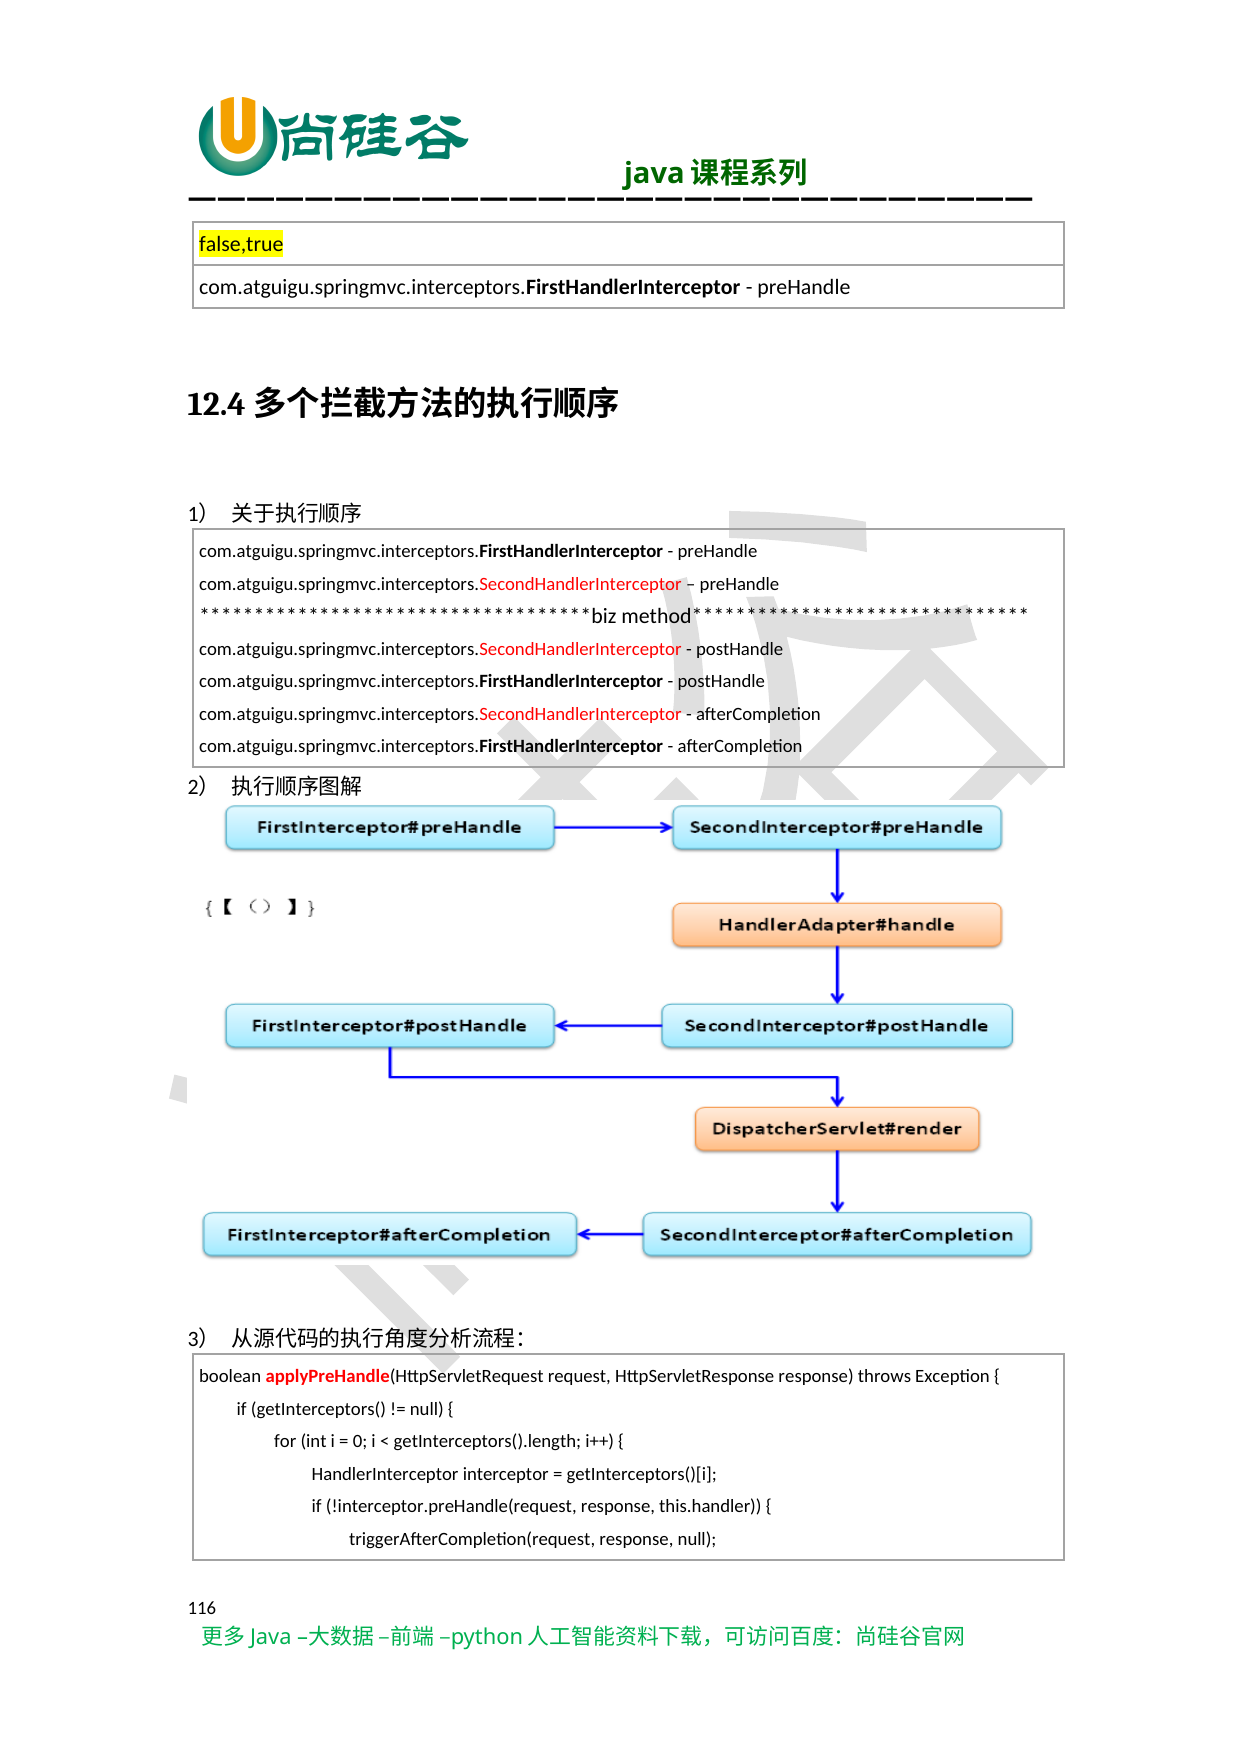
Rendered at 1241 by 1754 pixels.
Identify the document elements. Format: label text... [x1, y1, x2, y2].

list 执行顺序图解 [187, 768, 1053, 801]
table_cell com.atguigu.springmvc.interceptors.FirstHandlerInterceptor - preHandle [194, 266, 1063, 307]
table_cell false,true [194, 223, 1063, 264]
subtitle 12.4 多个拦截方法的执行顺序 [187, 368, 1053, 433]
list 关于执行顺序 [187, 496, 1053, 528]
picture [187, 800, 1039, 1265]
list 从源代码的执行角度分析流程： [187, 1321, 1053, 1353]
picture [187, 88, 476, 184]
table_header com.atguigu.springmvc.interceptors.FirstHandlerInterceptor - preHandle com.atguigu.springmvc.interceptors.SecondHandlerInterceptor – preHandle ************************************biz method******************************* com.atguigu.springmvc.interceptors.SecondHandlerInterceptor - postHandle com.atguigu.springmvc.interceptors.FirstHandlerInterceptor - postHandle com.atguigu.springmvc.interceptors.SecondHandlerInterceptor - afterCompletion com.atguigu.springmvc.interceptors.FirstHandlerInterceptor - afterCompletion [194, 530, 1063, 766]
